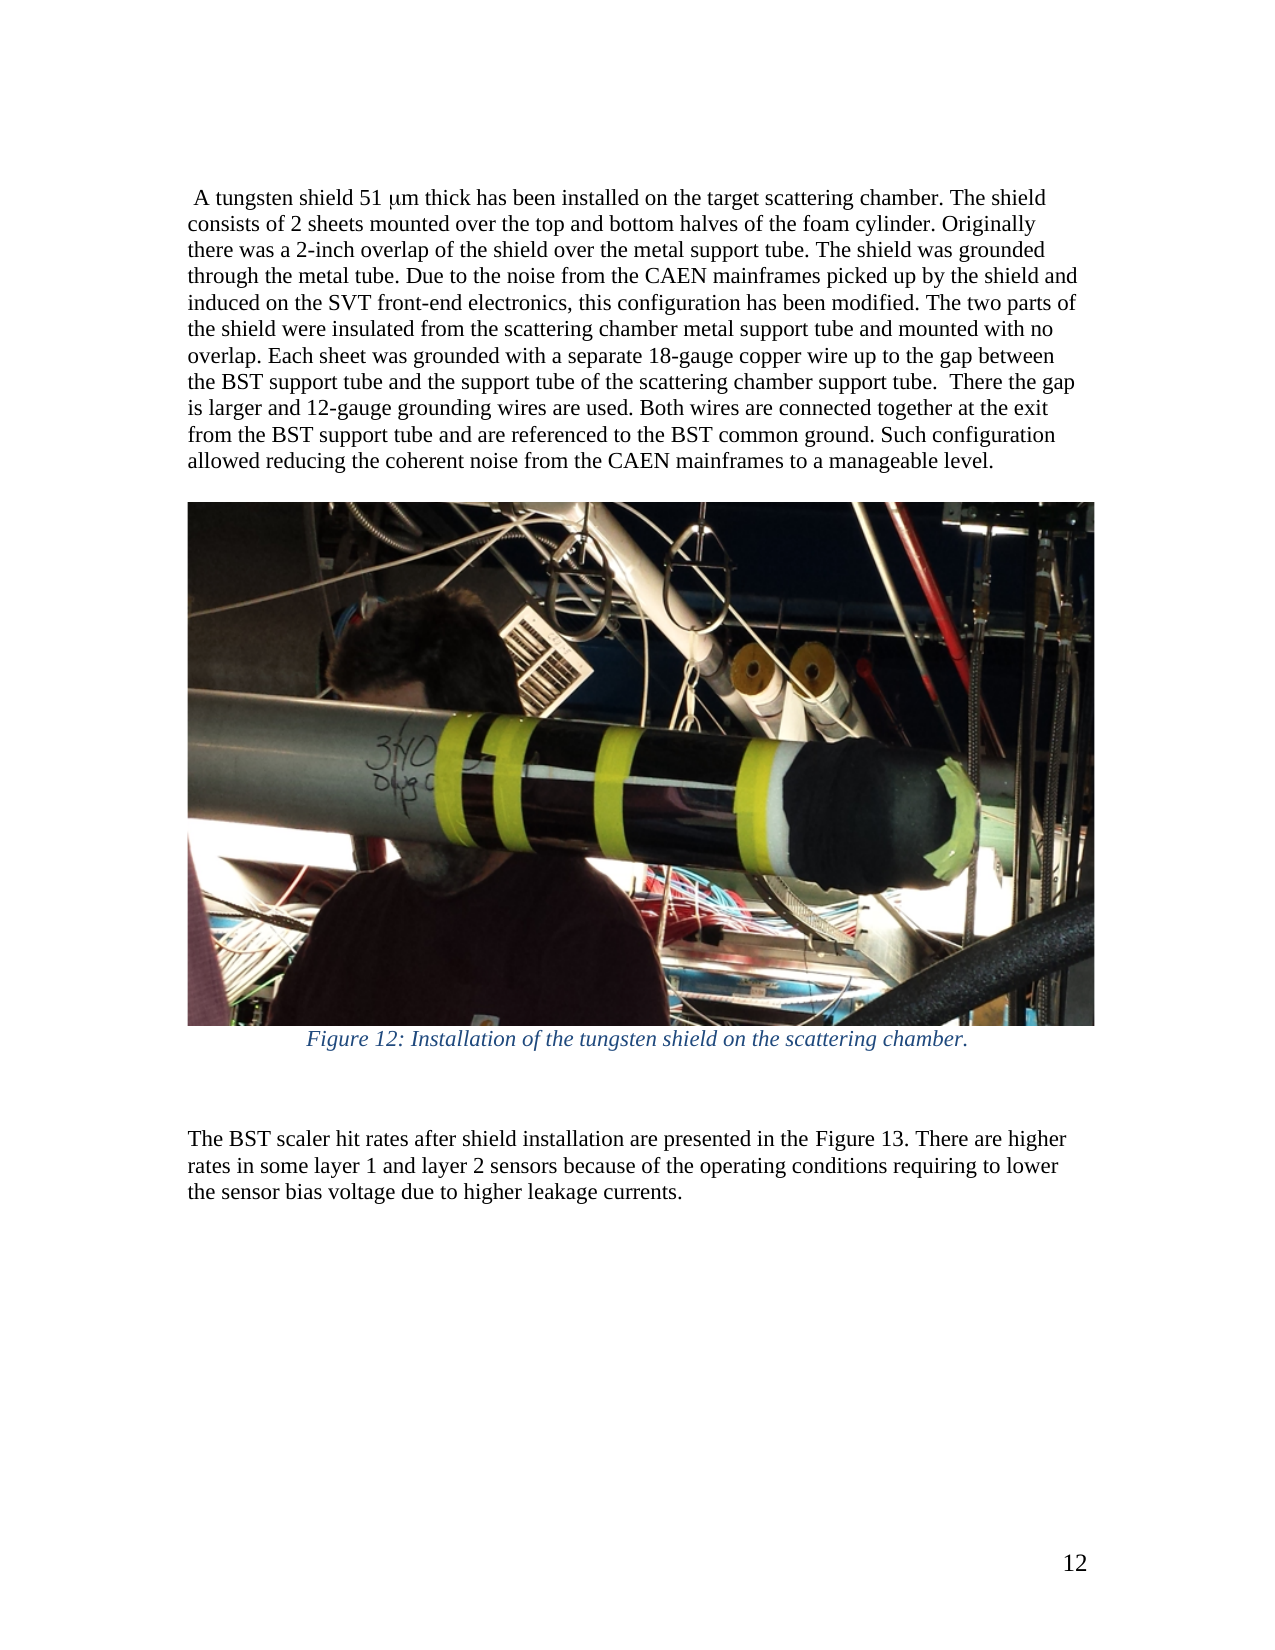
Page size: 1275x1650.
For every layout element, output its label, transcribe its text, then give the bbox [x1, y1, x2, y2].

text A tungsten shield 51 m thick has been installed on the target scattering chamber. The shield consists of 2 sheets mounted over the top and bottom halves of the foam cylinder. Originally there was a 2-inch overlap of the shield over the metal support tube. The shield was grounded through the metal tube. Due to the noise from the CAEN mainframes picked up by the shield and induced on the SVT front-end electronics, this configuration has been modified. The two parts of the shield were insulated from the scattering chamber metal support tube and mounted with no overlap. Each sheet was grounded with a separate 18-gauge copper wire up to the gap between the BST support tube and the support tube of the scattering chamber support tube. There the gap is larger and 12-gauge grounding wires are used. Both wires are connected together at the exit from the BST support tube and are referenced to the BST common ground. Such configuration allowed reducing the coherent noise from the CAEN mainframes to a manageable level. [187, 183, 1087, 473]
text Figure 12: Installation of the tungsten shield on the scattering chamber. [187, 1026, 1087, 1052]
text The BST scaler hit rates after shield installation are presented in the Figure 13. There are higher rates in some layer 1 and layer 2 sensors because of the operating conditions requiring to lower the sensor bias voltage due to higher leakage currents. [187, 1125, 1087, 1204]
picture [187, 502, 1095, 1026]
